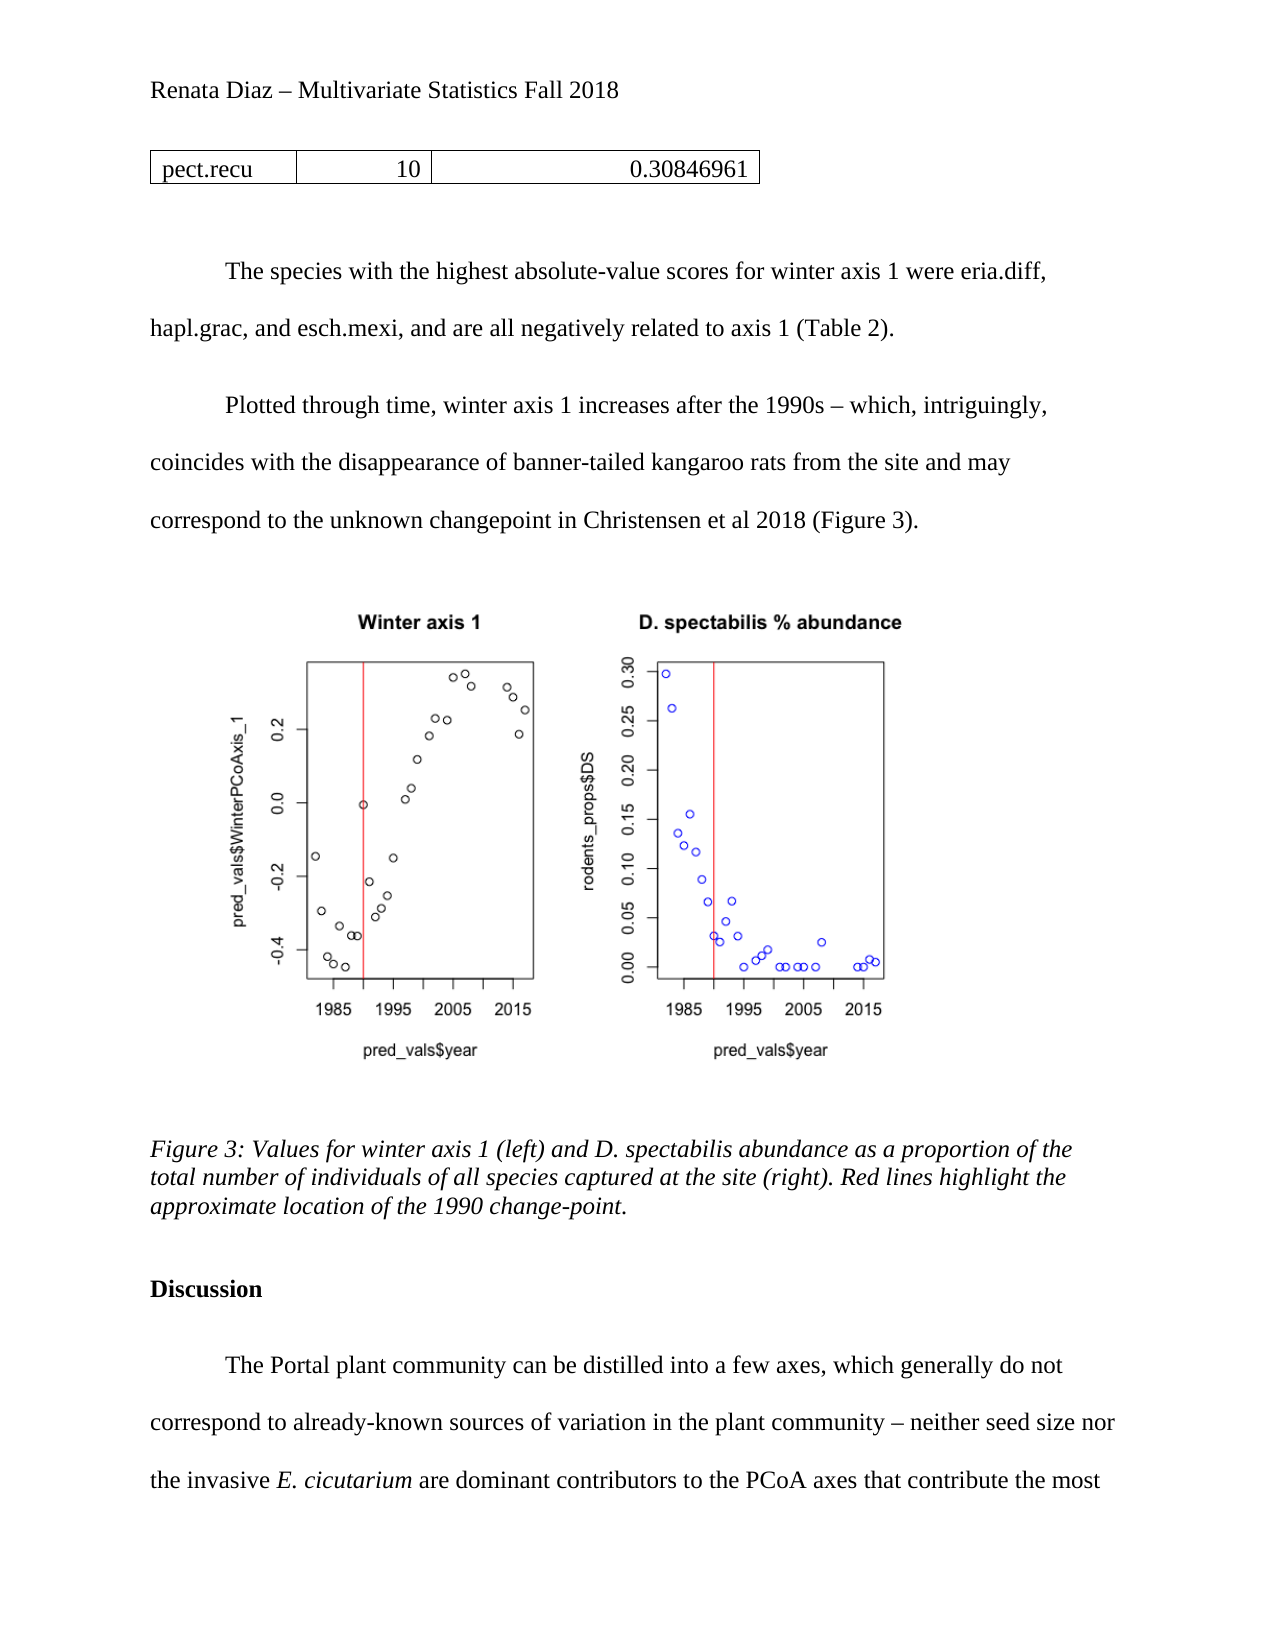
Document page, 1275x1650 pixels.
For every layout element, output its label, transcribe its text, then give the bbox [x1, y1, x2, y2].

table_cell pect.recu [151, 151, 296, 183]
text Figure 3: Values for winter axis 1 (left) and D. spectabilis abundance as a proportion of the total number of individuals of all species captured at the site (right). Red lines highlight the approximate location of the 1990 change-point. [150, 1134, 1125, 1220]
text Plotted through time, winter axis 1 increases after the 1990s – which, intriguingly, coincides with the disappearance of banner-tailed kangaroo rats from the site and may correspond to the unknown changepoint in Christensen et al 2018 (Figure 3). [150, 390, 1125, 533]
text The species with the highest absolute-value scores for winter axis 1 were eria.diff, hapl.grac, and esch.mexi, and are all negatively related to axis 1 (Table 2). [150, 256, 1125, 342]
picture [225, 581, 926, 1081]
table_cell 10 [297, 151, 431, 183]
table_cell 0.30846961 [432, 151, 759, 183]
subtitle Discussion [150, 1274, 1125, 1302]
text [150, 1350, 1125, 1494]
